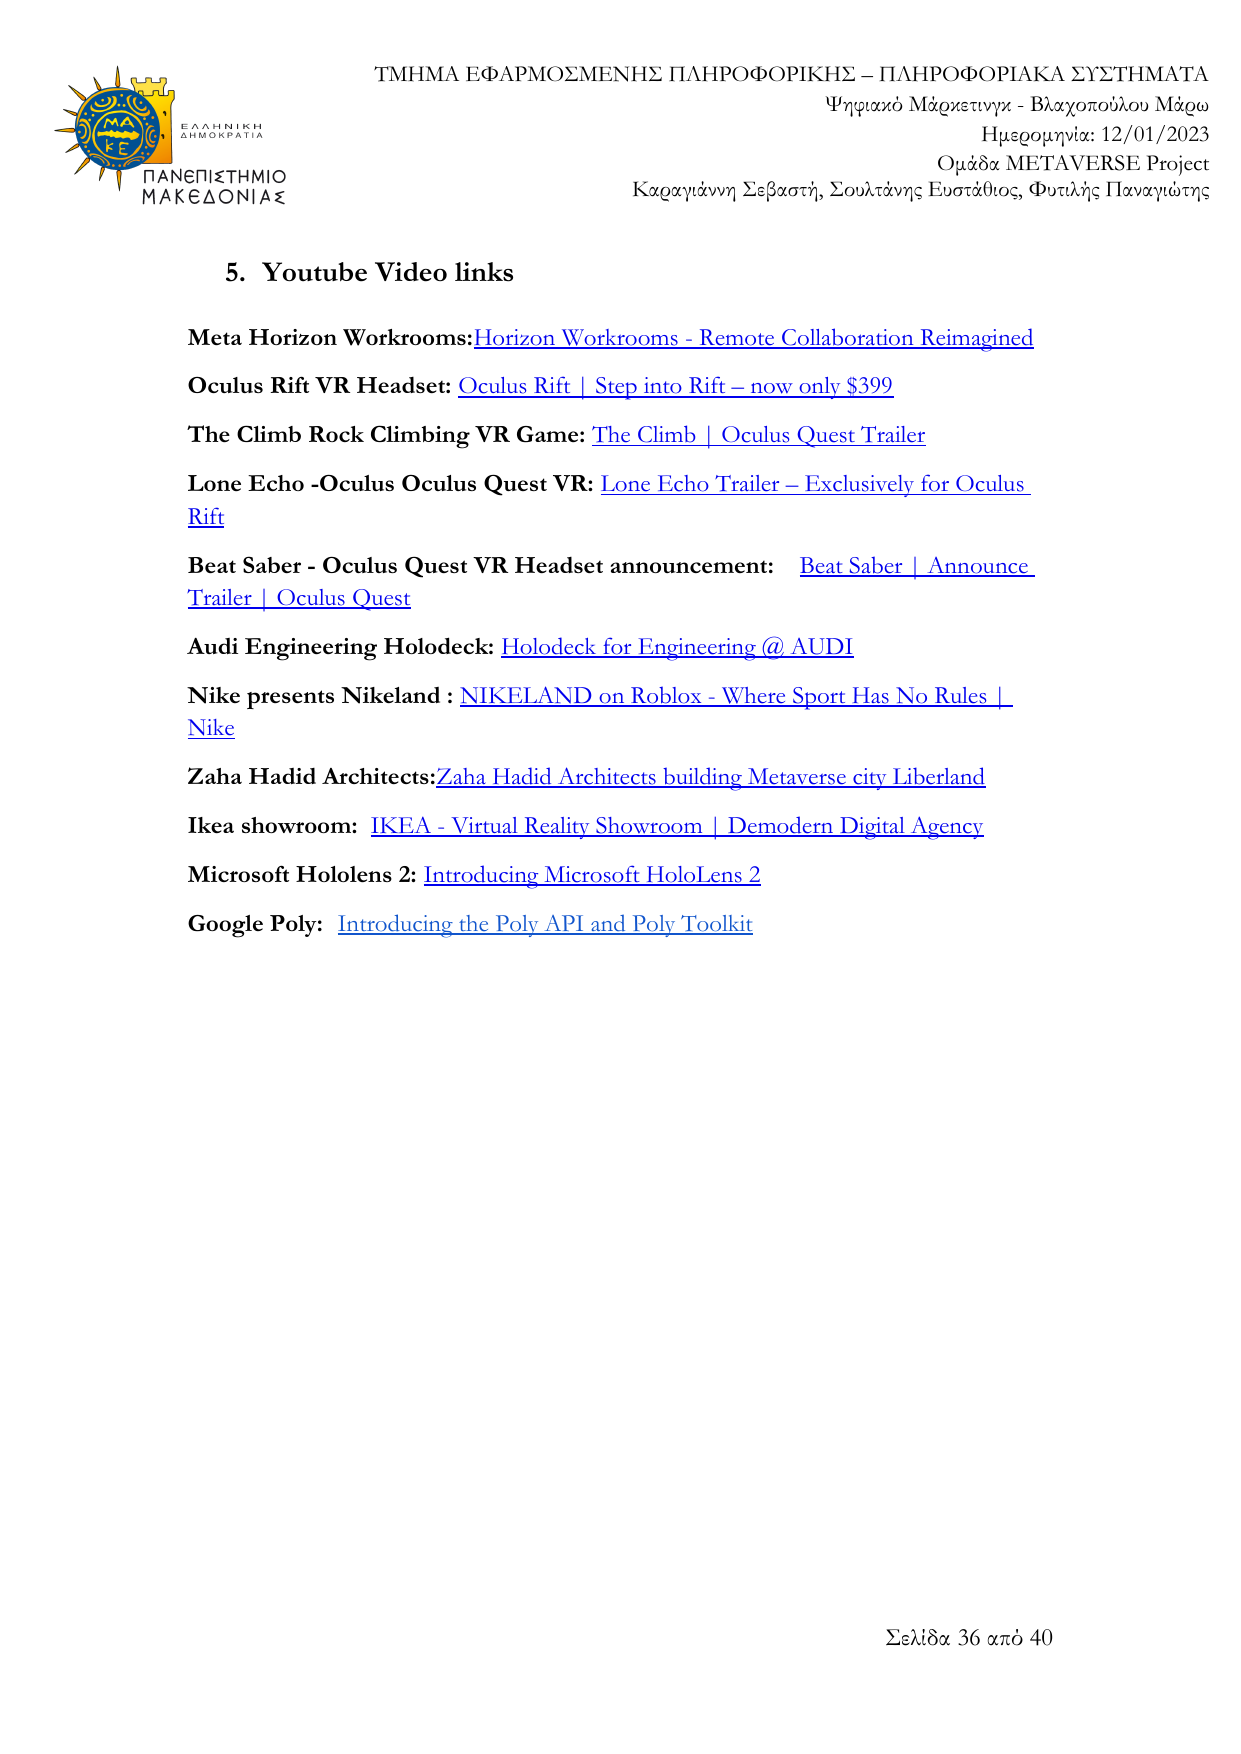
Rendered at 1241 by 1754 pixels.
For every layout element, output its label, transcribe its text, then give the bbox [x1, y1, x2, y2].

text Zaha Hadid Architects:Zaha Hadid Architects building Metaverse city Liberland [187, 763, 1053, 791]
text Lone Echo -Oculus Oculus Quest VR: Lone Echo Trailer – Exclusively for Oculus Rift [187, 470, 1053, 531]
text Microsoft Hololens 2: Introducing Microsoft HoloLens 2 [187, 861, 1053, 889]
text Ikea showroom: IKEA - Virtual Reality Showroom | Demodern Digital Agency [187, 812, 1053, 840]
text Oculus Rift VR Headset: Oculus Rift | Step into Rift – now only $399 [187, 372, 1053, 400]
text Beat Saber - Oculus Quest VR Headset announcement: Beat Saber | Announce Trailer | Oculus Quest [187, 551, 1053, 612]
text Nike presents Nikeland : NIKELAND on Roblox - Where Sport Has No Rules | Nike [187, 682, 1053, 742]
picture [50, 61, 290, 209]
text Google Poly: Introducing the Poly API and Poly Toolkit [187, 910, 1053, 938]
text The Climb Rock Climbing VR Game: The Climb | Oculus Quest Trailer [187, 421, 1053, 449]
text Meta Horizon Workrooms:Horizon Workrooms - Remote Collaboration Reimagined [187, 323, 1053, 351]
subtitle Youtube Video links [225, 256, 1053, 289]
text Audi Engineering Holodeck: Holodeck for Engineering @ AUDI [187, 633, 1053, 661]
